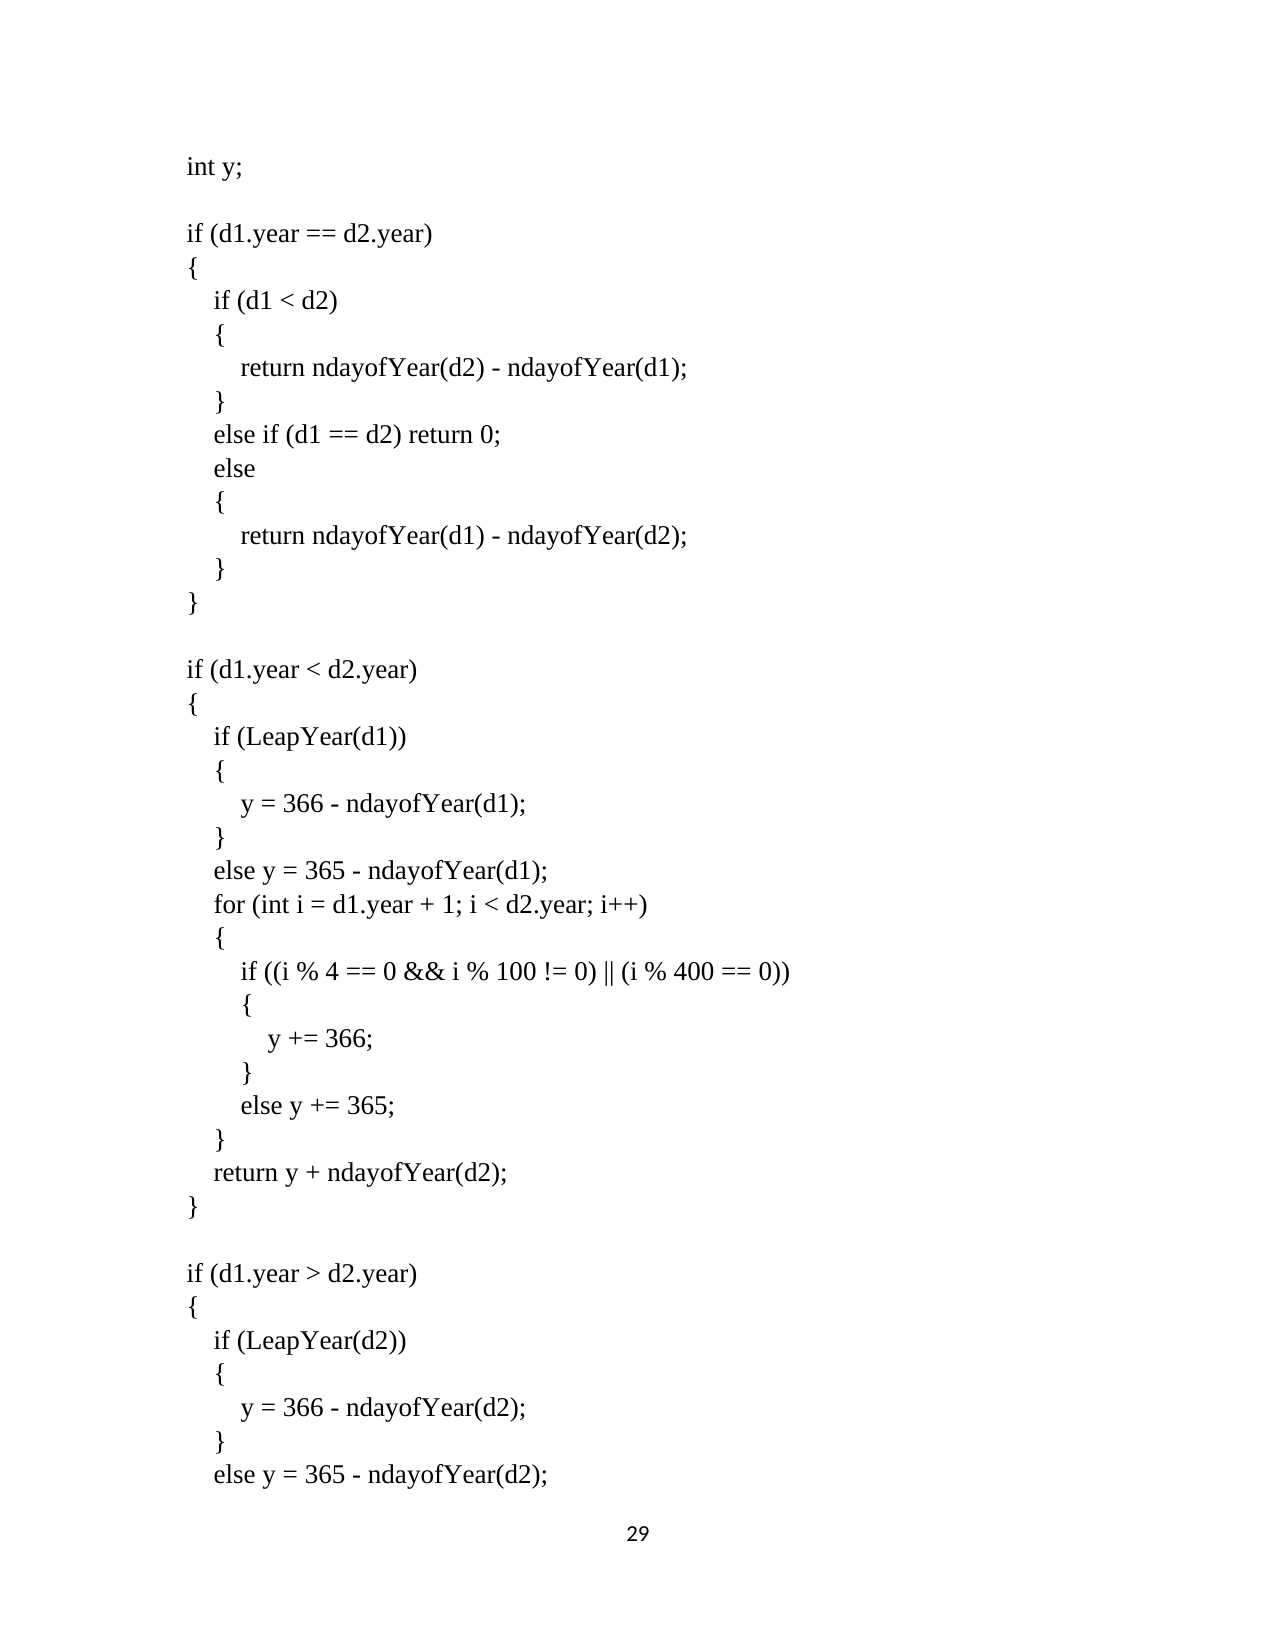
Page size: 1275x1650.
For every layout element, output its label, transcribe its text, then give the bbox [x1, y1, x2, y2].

list } [159, 1424, 1125, 1456]
list return y + ndayofYear(d2); [159, 1156, 1125, 1187]
list } [159, 586, 1125, 617]
list { [159, 318, 1125, 349]
list int y; [159, 150, 1125, 181]
list if ((i % 4 == 0 && i % 100 != 0) || (i % 400 == 0)) [159, 955, 1125, 986]
list if (d1.year == d2.year) [159, 217, 1125, 248]
list } [159, 552, 1125, 584]
list } [159, 1190, 1125, 1221]
list } [159, 1056, 1125, 1087]
list else y = 365 - ndayofYear(d1); [159, 854, 1125, 886]
list } [159, 1123, 1125, 1154]
list return ndayofYear(d2) - ndayofYear(d1); [159, 351, 1125, 382]
list else if (d1 == d2) return 0; [159, 418, 1125, 449]
list { [159, 687, 1125, 718]
list { [159, 921, 1125, 953]
list if (d1 < d2) [159, 284, 1125, 315]
list if (d1.year < d2.year) [159, 653, 1125, 684]
list else y = 365 - ndayofYear(d2); [159, 1458, 1125, 1489]
list if (LeapYear(d1)) [159, 720, 1125, 751]
list for (int i = d1.year + 1; i < d2.year; i++) [159, 888, 1125, 919]
list y = 366 - ndayofYear(d1); [159, 787, 1125, 818]
list { [159, 988, 1125, 1020]
list else [159, 452, 1125, 483]
list if (d1.year > d2.year) [159, 1257, 1125, 1288]
list else y += 365; [159, 1089, 1125, 1120]
list } [159, 385, 1125, 416]
list } [159, 821, 1125, 852]
list { [159, 251, 1125, 282]
list { [159, 754, 1125, 785]
list y += 366; [159, 1022, 1125, 1053]
list { [159, 1357, 1125, 1389]
list { [159, 485, 1125, 517]
list { [159, 1290, 1125, 1322]
list return ndayofYear(d1) - ndayofYear(d2); [159, 519, 1125, 550]
list if (LeapYear(d2)) [159, 1324, 1125, 1355]
list y = 366 - ndayofYear(d2); [159, 1391, 1125, 1422]
